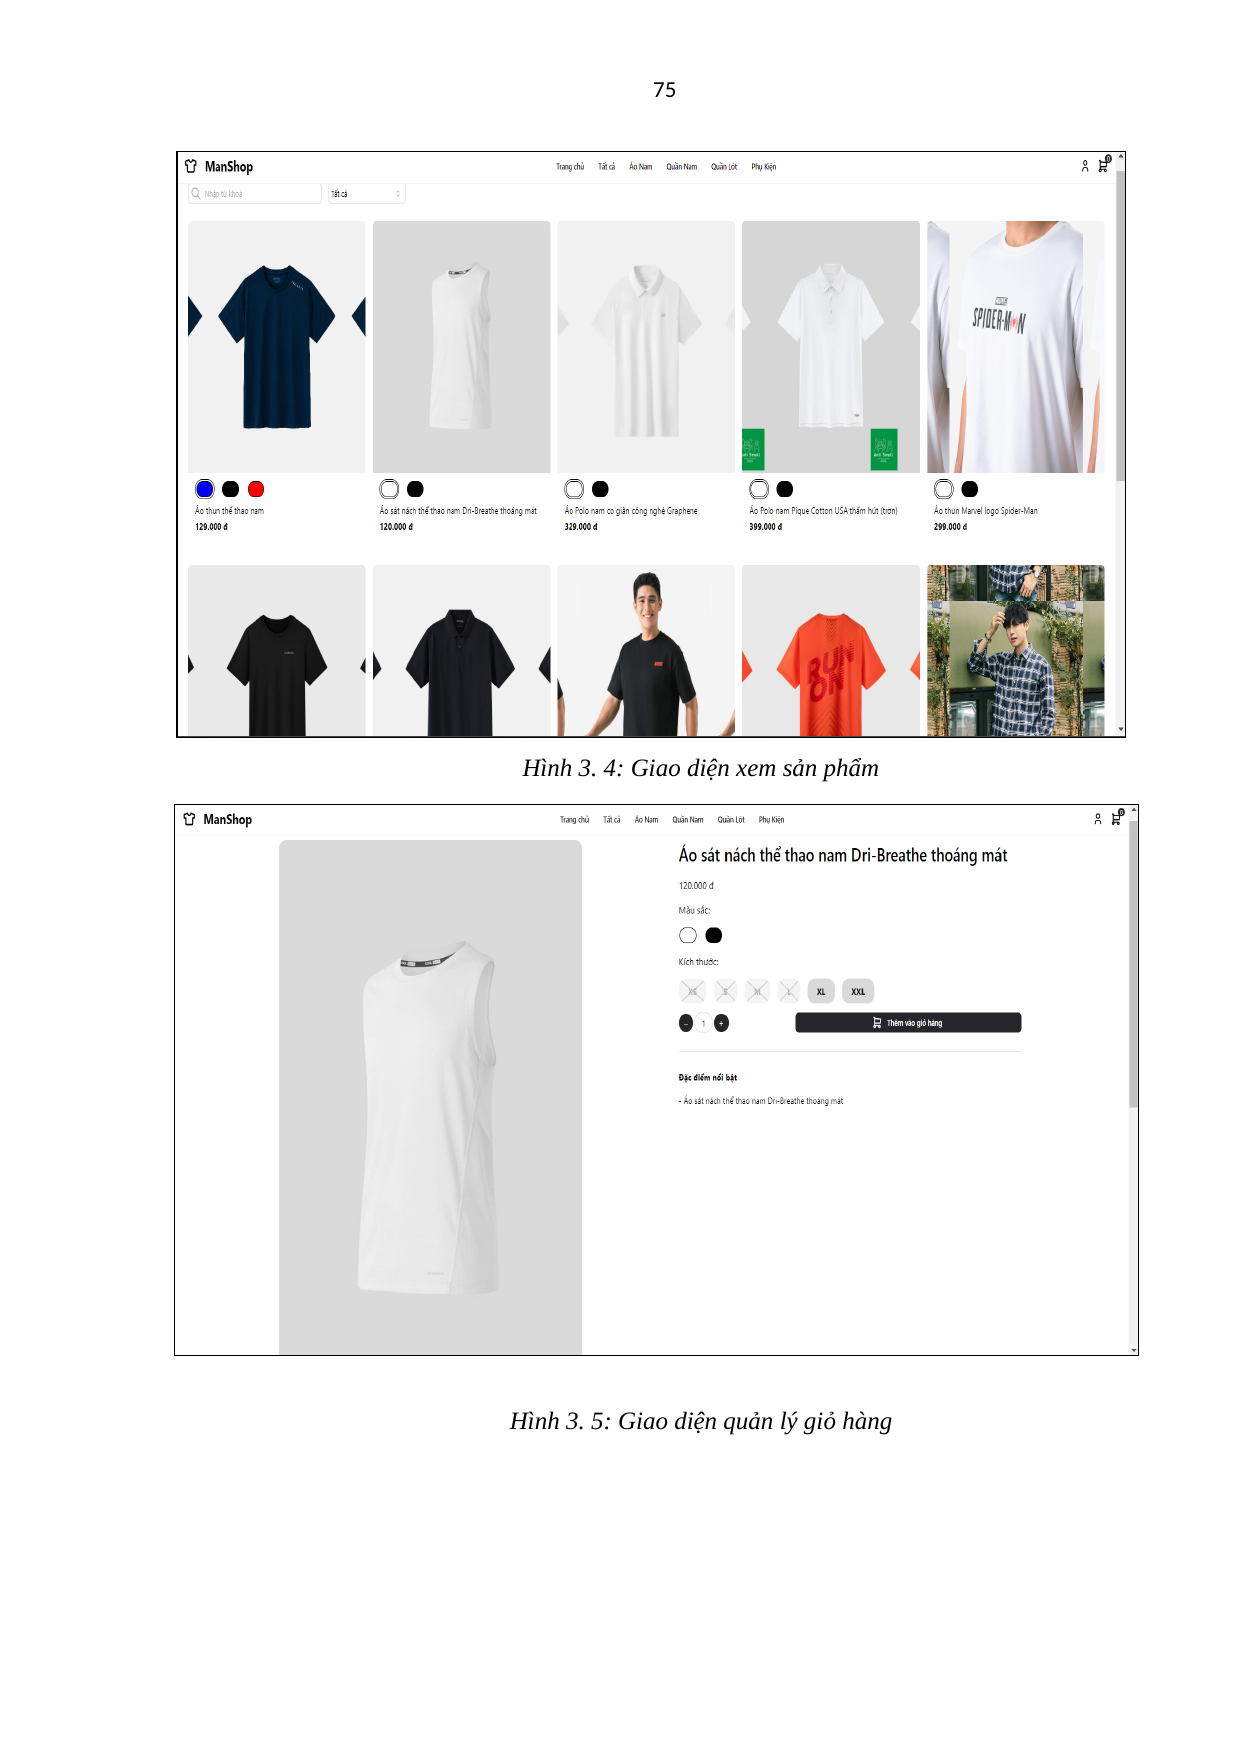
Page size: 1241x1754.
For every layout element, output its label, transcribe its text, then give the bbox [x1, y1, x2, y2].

text Hình 3. 5: Giao diện quản lý giỏ hàng [207, 1356, 1122, 1435]
picture [178, 152, 1125, 737]
text Hình 3. 4: Giao diện xem sản phẩm [207, 738, 1122, 782]
picture [175, 805, 1138, 1355]
